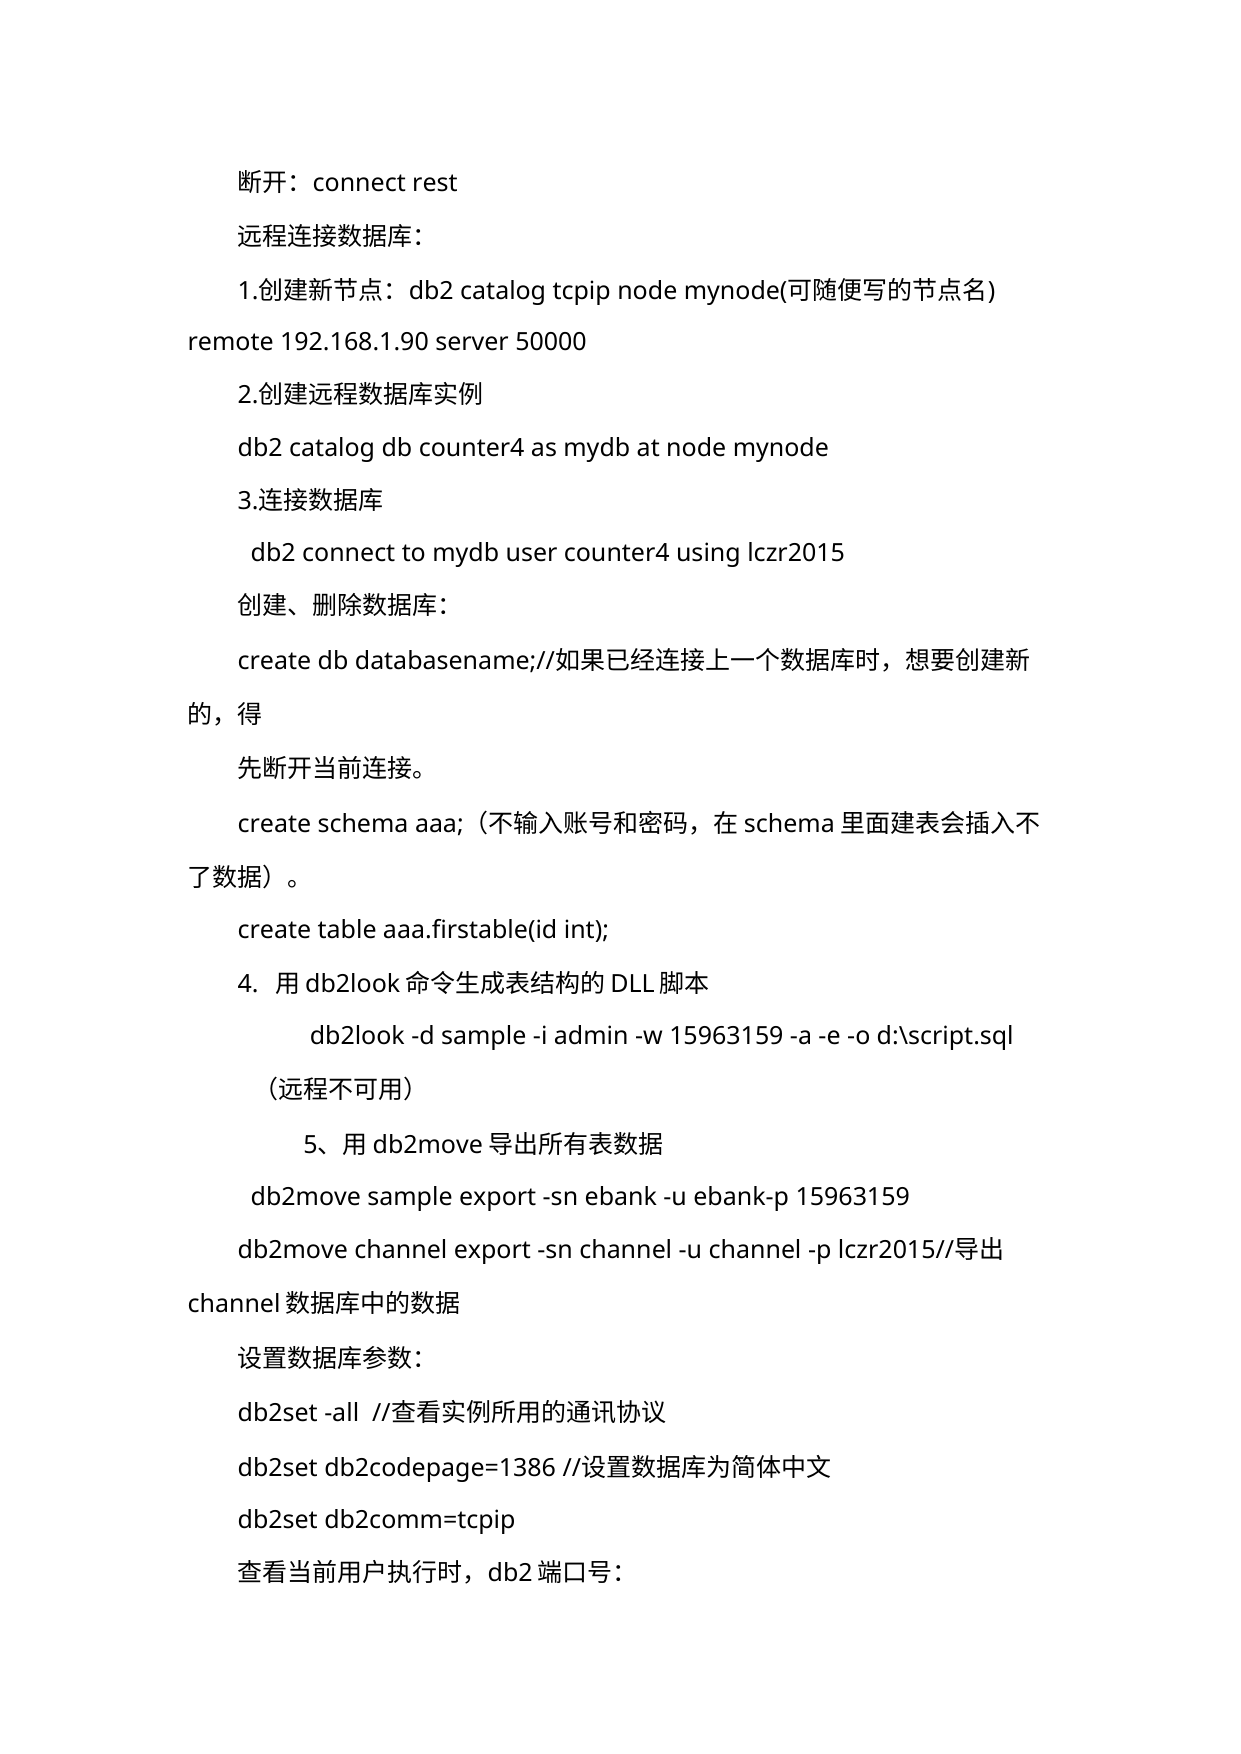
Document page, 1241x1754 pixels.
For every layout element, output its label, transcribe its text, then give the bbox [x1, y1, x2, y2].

text 1.创建新节点：db2 catalog tcpip node mynode(可随便写的节点名) remote 192.168.1.90 server 50000 [187, 271, 1053, 358]
text 创建、删除数据库： [187, 586, 1053, 622]
list 用db2look命令生成表结构的DLL脚本 [187, 963, 1053, 999]
text 远程连接数据库： [187, 216, 1053, 253]
text 2.创建远程数据库实例 [187, 375, 1053, 411]
text db2set db2comm=tcpip [187, 1501, 1053, 1535]
text db2look -d sample -i admin -w 15963159 -a -e -o d:\script.sql（远程不可用） [253, 1017, 1053, 1106]
text 查看当前用户执行时，db2端口号： [187, 1552, 1053, 1589]
text db2 catalog db counter4 as mydb at node mynode [187, 429, 1053, 463]
text db2move channel export -sn channel -u channel -p lczr2015//导出channel数据库中的数据 [187, 1229, 1053, 1320]
text db2 connect to mydb user counter4 using lczr2015 [187, 535, 1053, 569]
list 用db2move导出所有表数据 [253, 1124, 1053, 1160]
text 断开：connect rest [187, 162, 1053, 198]
text create db databasename;//如果已经连接上一个数据库时，想要创建新的，得 [187, 640, 1053, 731]
text create schema aaa;（不输入账号和密码，在schema里面建表会插入不了数据）。 [187, 803, 1053, 894]
text create table aaa.firstable(id int); [187, 912, 1053, 946]
text db2move sample export -sn ebank -u ebank-p 15963159 [187, 1178, 1053, 1212]
text 设置数据库参数： [187, 1338, 1053, 1374]
text db2set -all //查看实例所用的通讯协议 [187, 1393, 1053, 1429]
text 3.连接数据库 [187, 480, 1053, 517]
text db2set db2codepage=1386 //设置数据库为简体中文 [187, 1447, 1053, 1483]
text 先断开当前连接。 [187, 749, 1053, 785]
